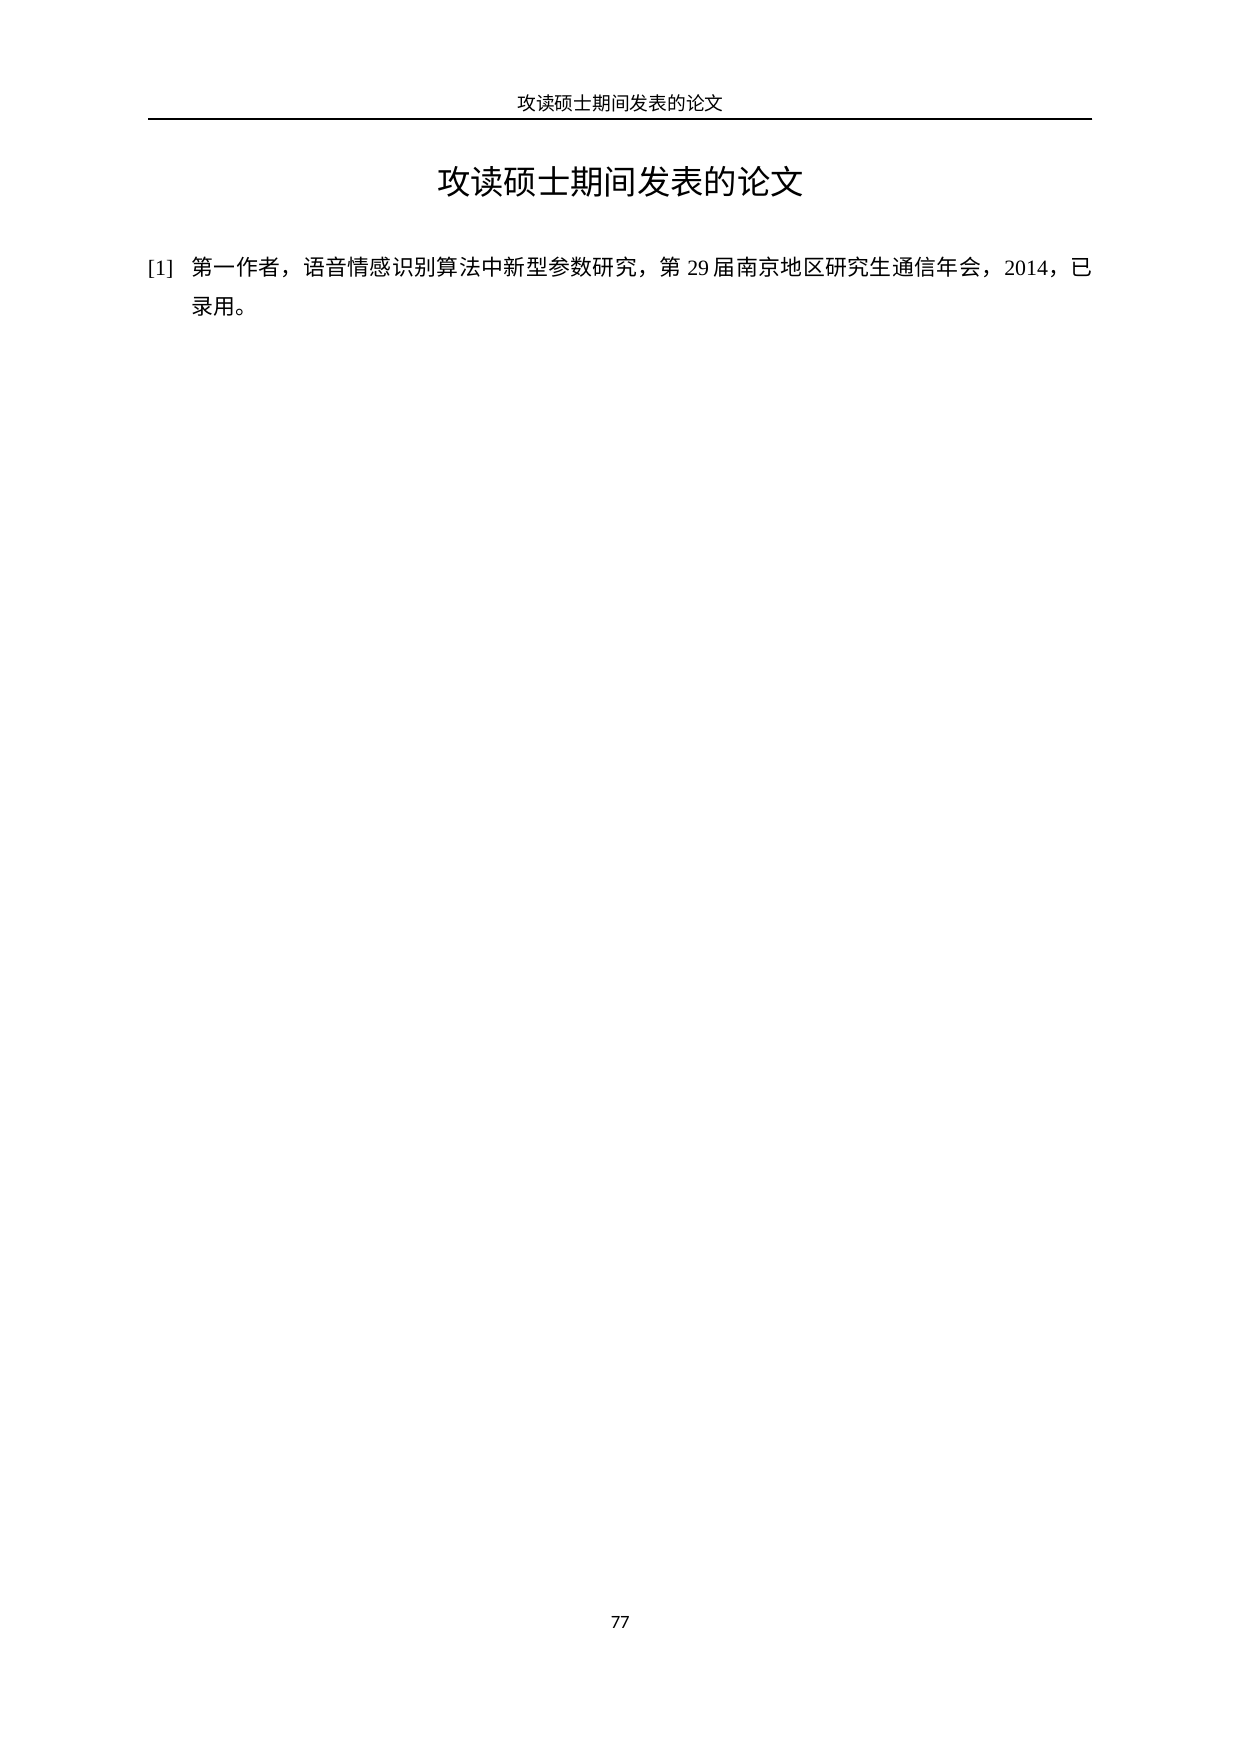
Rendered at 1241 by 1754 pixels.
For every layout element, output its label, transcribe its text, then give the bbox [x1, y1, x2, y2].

text 攻读硕士期间发表的论文 [148, 148, 1092, 216]
list 第一作者，语音情感识别算法中新型参数研究，第29届南京地区研究生通信年会，2014，已录用。 [148, 250, 1092, 321]
